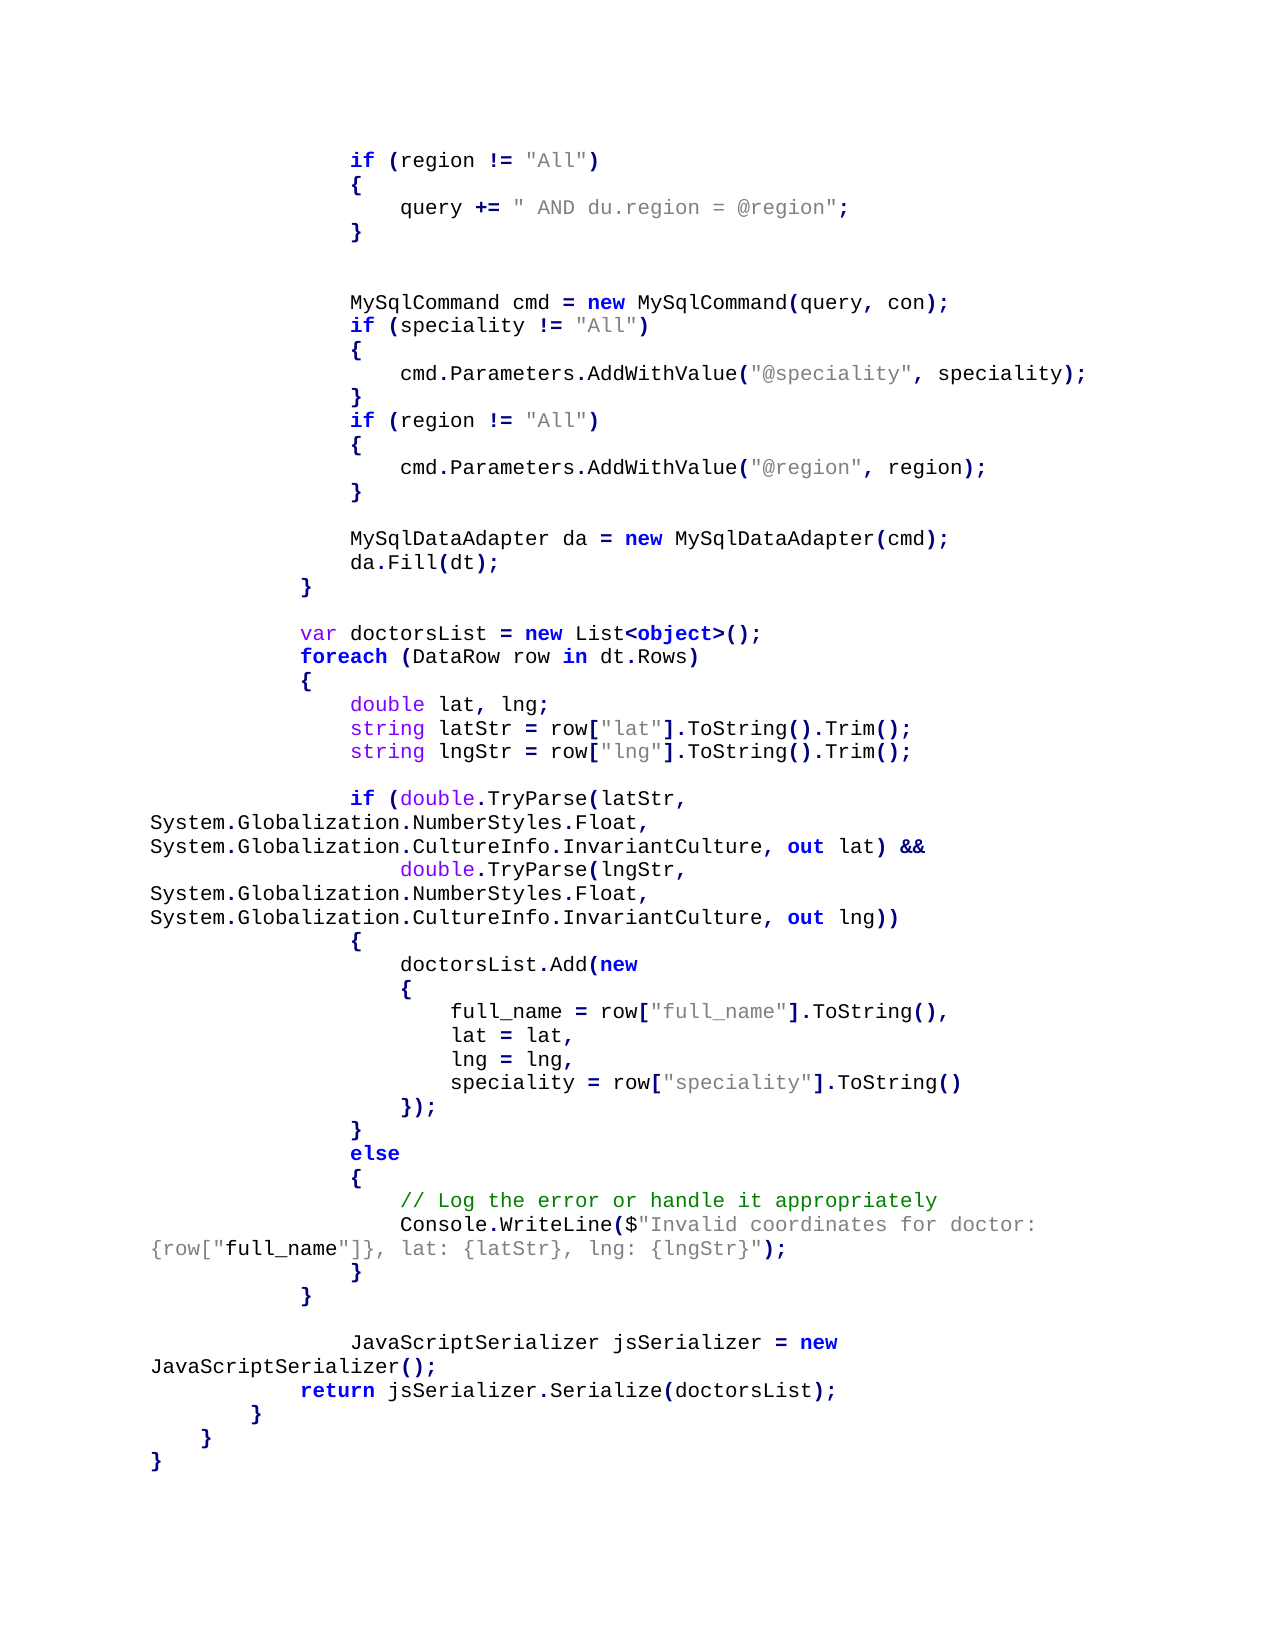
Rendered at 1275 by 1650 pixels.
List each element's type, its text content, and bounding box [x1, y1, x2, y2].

text { [150, 670, 1125, 694]
text } [150, 1119, 1125, 1143]
text string latStr = row["lat"].ToString().Trim(); [150, 717, 1125, 741]
text } [150, 481, 1125, 505]
text { [150, 339, 1125, 363]
text // Log the error or handle it appropriately [150, 1190, 1125, 1214]
text if (speciality != "All") [150, 316, 1125, 339]
text full_name = row["full_name"].ToString(), [150, 1001, 1125, 1025]
text double.TryParse(lngStr, System.Globalization.NumberStyles.Float, System.Globalization.CultureInfo.InvariantCulture, out lng)) [150, 859, 1125, 930]
text } [150, 1427, 1125, 1451]
text { [150, 434, 1125, 457]
text } [150, 1451, 1125, 1474]
text query += " AND du.region = @region"; [150, 197, 1125, 221]
text return jsSerializer.Serialize(doctorsList); [150, 1379, 1125, 1403]
text MySqlCommand cmd = new MySqlCommand(query, con); [150, 292, 1125, 316]
text if (region != "All") [150, 410, 1125, 434]
text } [150, 386, 1125, 410]
text } [150, 576, 1125, 599]
text Console.WriteLine($"Invalid coordinates for doctor: {row["full_name"]}, lat: {latStr}, lng: {lngStr}"); [150, 1214, 1125, 1261]
text } [150, 1261, 1125, 1285]
text } [150, 221, 1125, 244]
text doctorsList.Add(new [150, 954, 1125, 978]
text else [150, 1143, 1125, 1167]
text lat = lat, [150, 1025, 1125, 1048]
text { [150, 1167, 1125, 1190]
text foreach (DataRow row in dt.Rows) [150, 647, 1125, 670]
text JavaScriptSerializer jsSerializer = new JavaScriptSerializer(); [150, 1332, 1125, 1379]
text { [150, 978, 1125, 1001]
text } [150, 1403, 1125, 1427]
text cmd.Parameters.AddWithValue("@speciality", speciality); [150, 363, 1125, 386]
text var doctorsList = new List<object>(); [150, 623, 1125, 647]
text double lat, lng; [150, 694, 1125, 717]
text lng = lng, [150, 1048, 1125, 1072]
text cmd.Parameters.AddWithValue("@region", region); [150, 457, 1125, 481]
text { [150, 930, 1125, 954]
text string lngStr = row["lng"].ToString().Trim(); [150, 741, 1125, 765]
text MySqlDataAdapter da = new MySqlDataAdapter(cmd); [150, 528, 1125, 552]
text if (double.TryParse(latStr, System.Globalization.NumberStyles.Float, System.Globalization.CultureInfo.InvariantCulture, out lat) && [150, 788, 1125, 859]
text } [150, 1285, 1125, 1309]
text }); [150, 1096, 1125, 1119]
text { [150, 174, 1125, 197]
text speciality = row["speciality"].ToString() [150, 1072, 1125, 1096]
text da.Fill(dt); [150, 552, 1125, 576]
text if (region != "All") [150, 150, 1125, 174]
